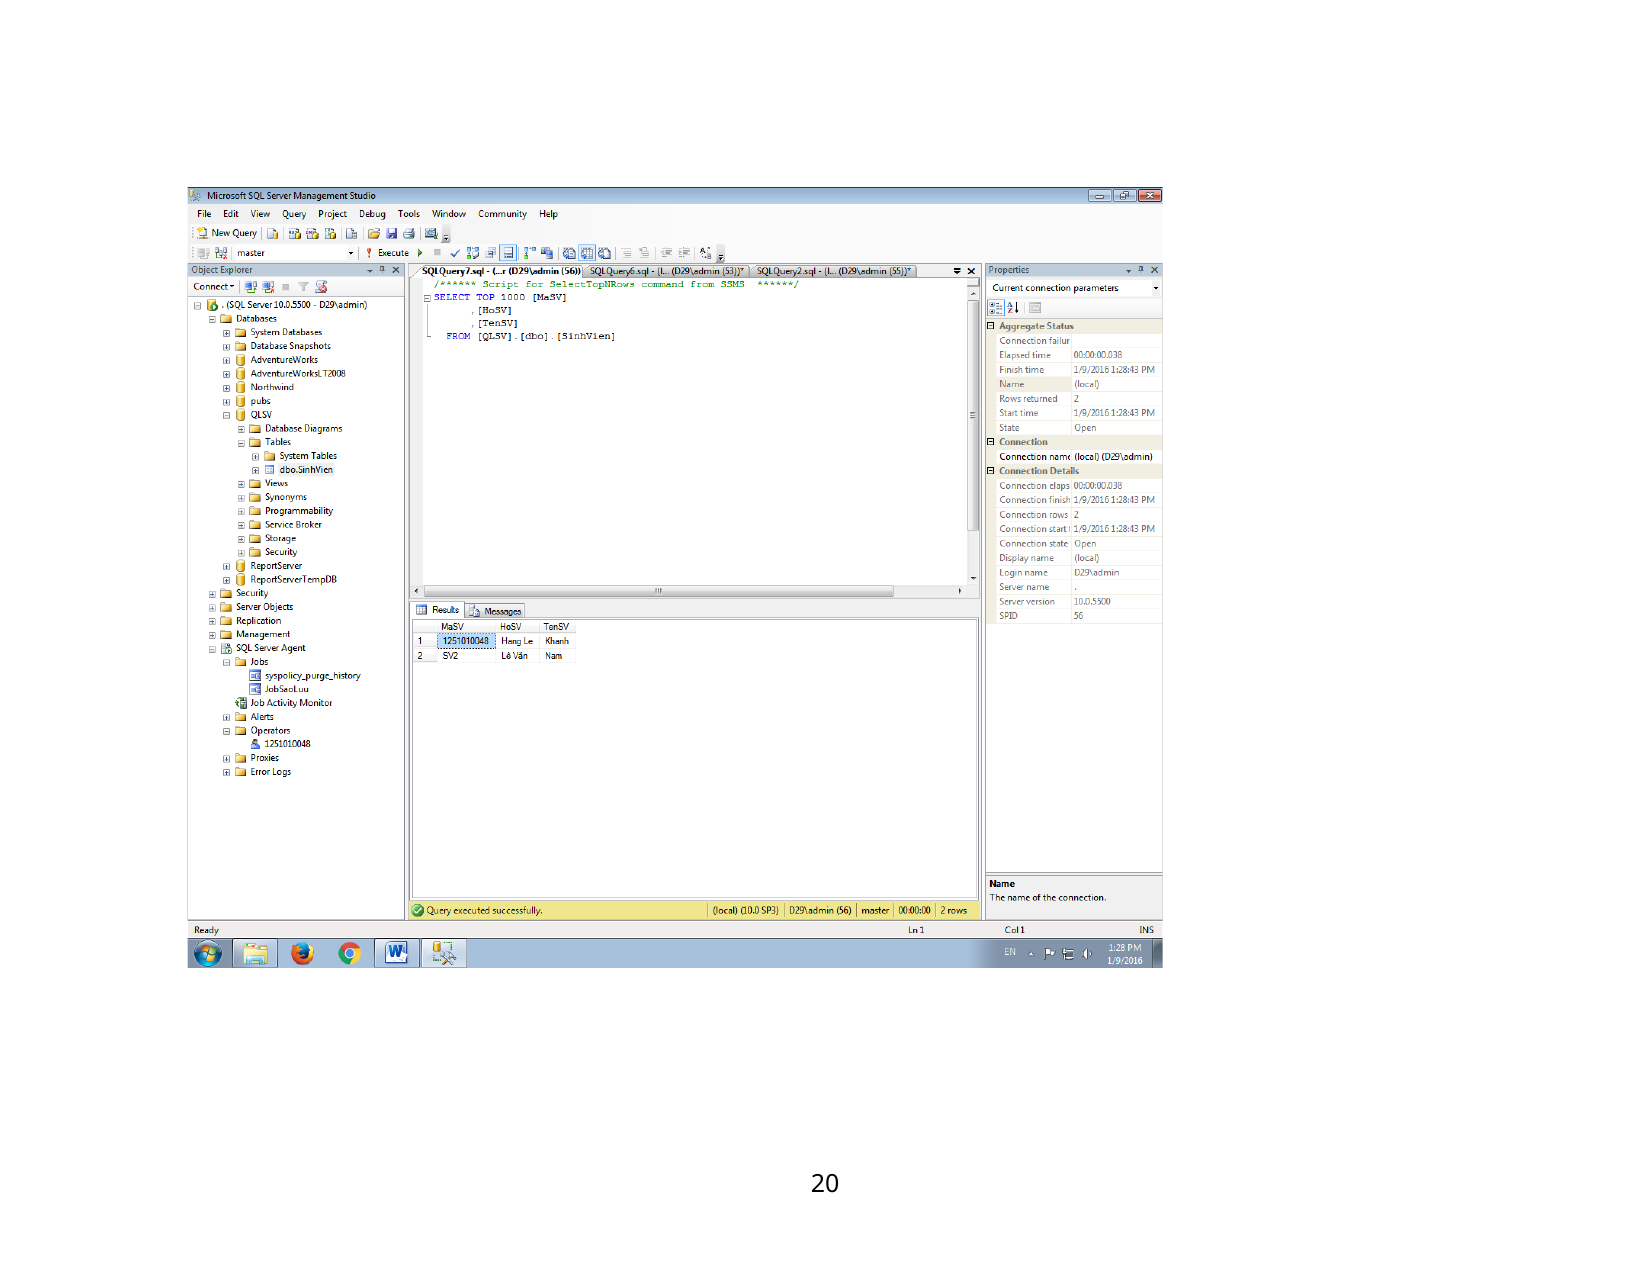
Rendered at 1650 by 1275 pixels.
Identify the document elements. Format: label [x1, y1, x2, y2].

picture [187, 187, 1163, 968]
